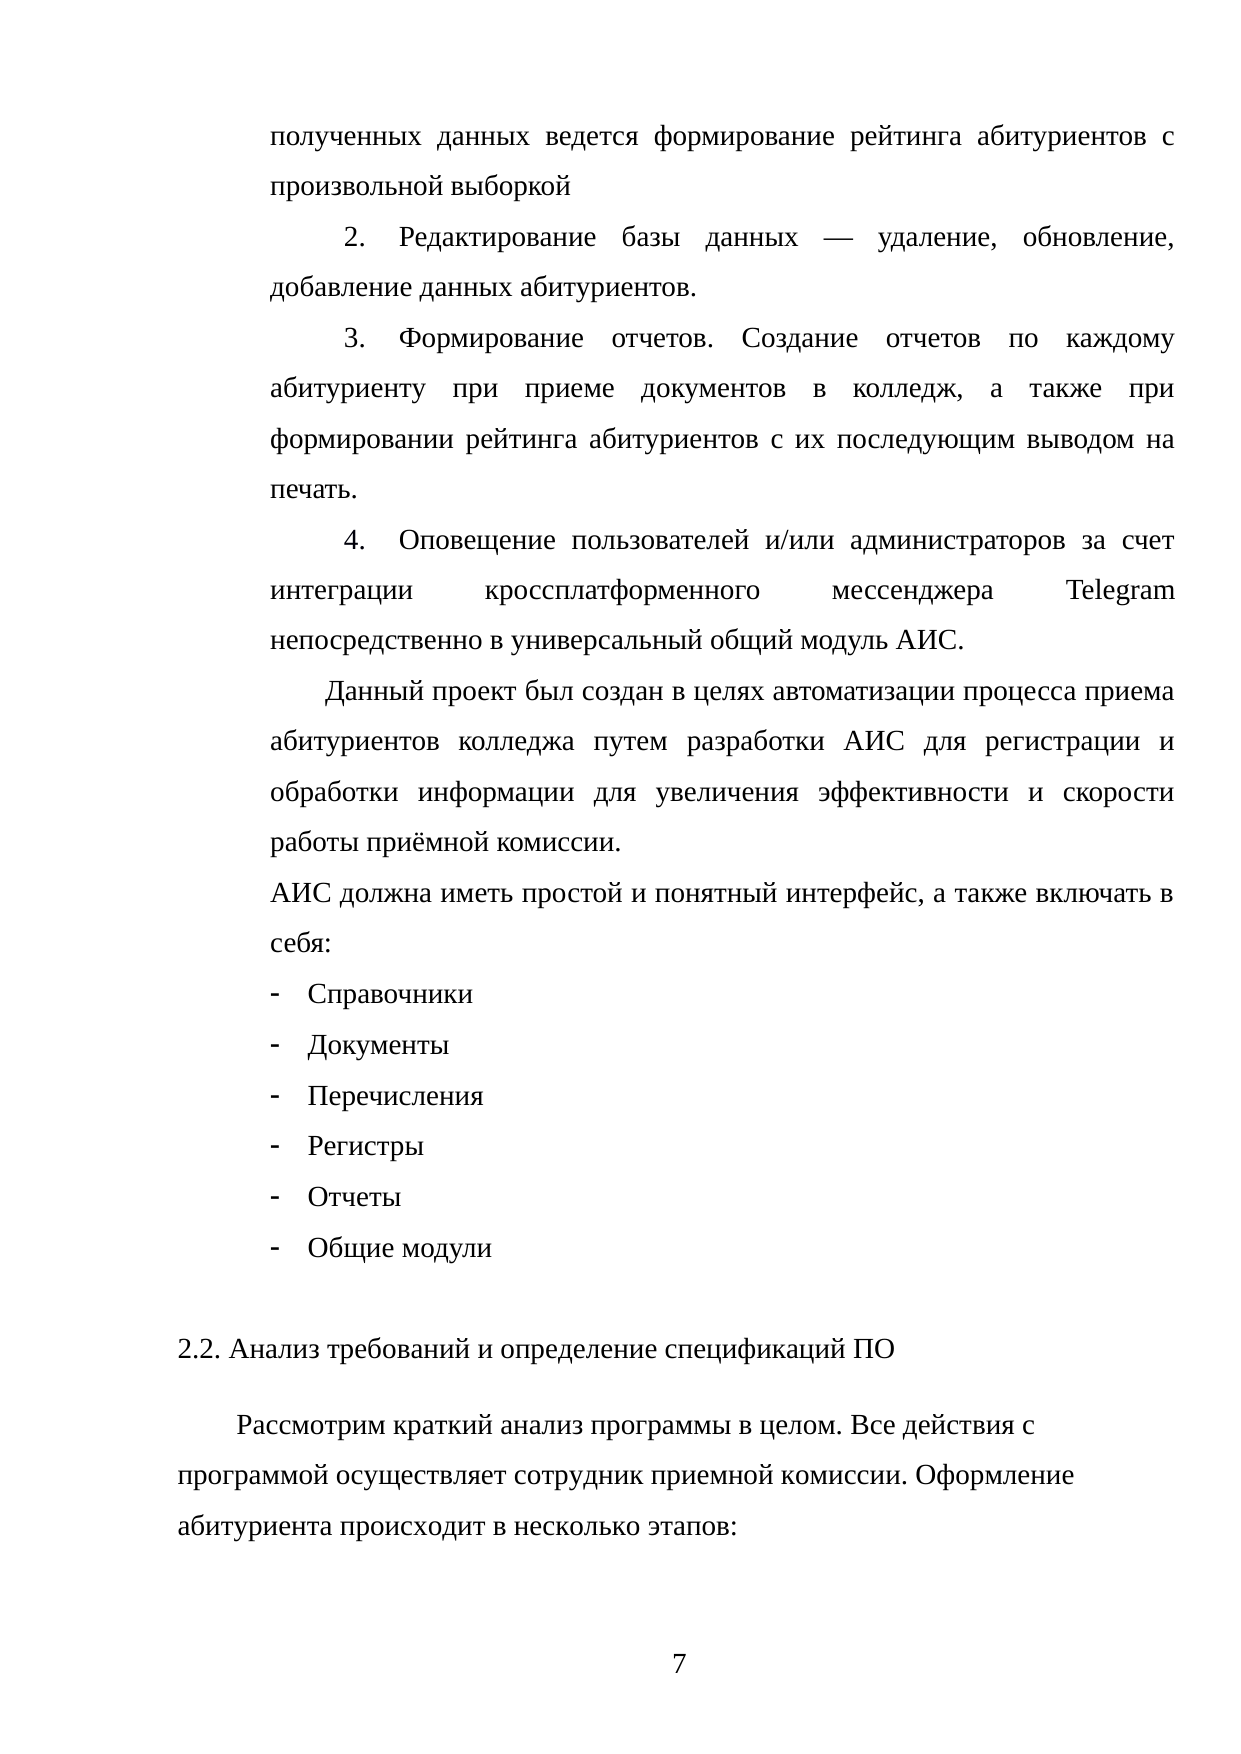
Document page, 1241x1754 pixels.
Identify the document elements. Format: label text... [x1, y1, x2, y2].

text АИС должна иметь простой и понятный интерфейс, а также включать в себя: [270, 875, 1175, 959]
list Оповещение пользователей и/или администраторов за счет интеграции кроссплатформенного мессенджера Telegram непосредственно в универсальный общий модуль АИС. [270, 522, 1175, 656]
text Данный проект был создан в целях автоматизации процесса приема абитуриентов колледжа путем разработки АИС для регистрации и обработки информации для увеличения эффективности и скорости работы приёмной комиссии. [270, 673, 1175, 858]
list Общие модули [270, 1230, 1175, 1264]
list Документы [270, 1027, 1175, 1060]
list Редактирование базы данных — удаление, обновление, добавление данных абитуриентов. [270, 219, 1175, 303]
list Регистры [270, 1128, 1175, 1162]
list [270, 118, 1175, 202]
text Рассмотрим краткий анализ программы в целом. Все действия с программой осуществляет сотрудник приемной комиссии. Оформление абитуриента происходит в несколько этапов: [177, 1407, 1181, 1541]
list Отчеты [270, 1179, 1175, 1213]
subtitle 2.2. Анализ требований и определение спецификаций ПО [228, 1332, 1181, 1365]
list Формирование отчетов. Создание отчетов по каждому абитуриенту при приеме документов в колледж, а также при формировании рейтинга абитуриентов c их последующим выводом на печать. [270, 320, 1175, 505]
list Справочники [270, 976, 1175, 1009]
list Перечисления [270, 1078, 1175, 1111]
